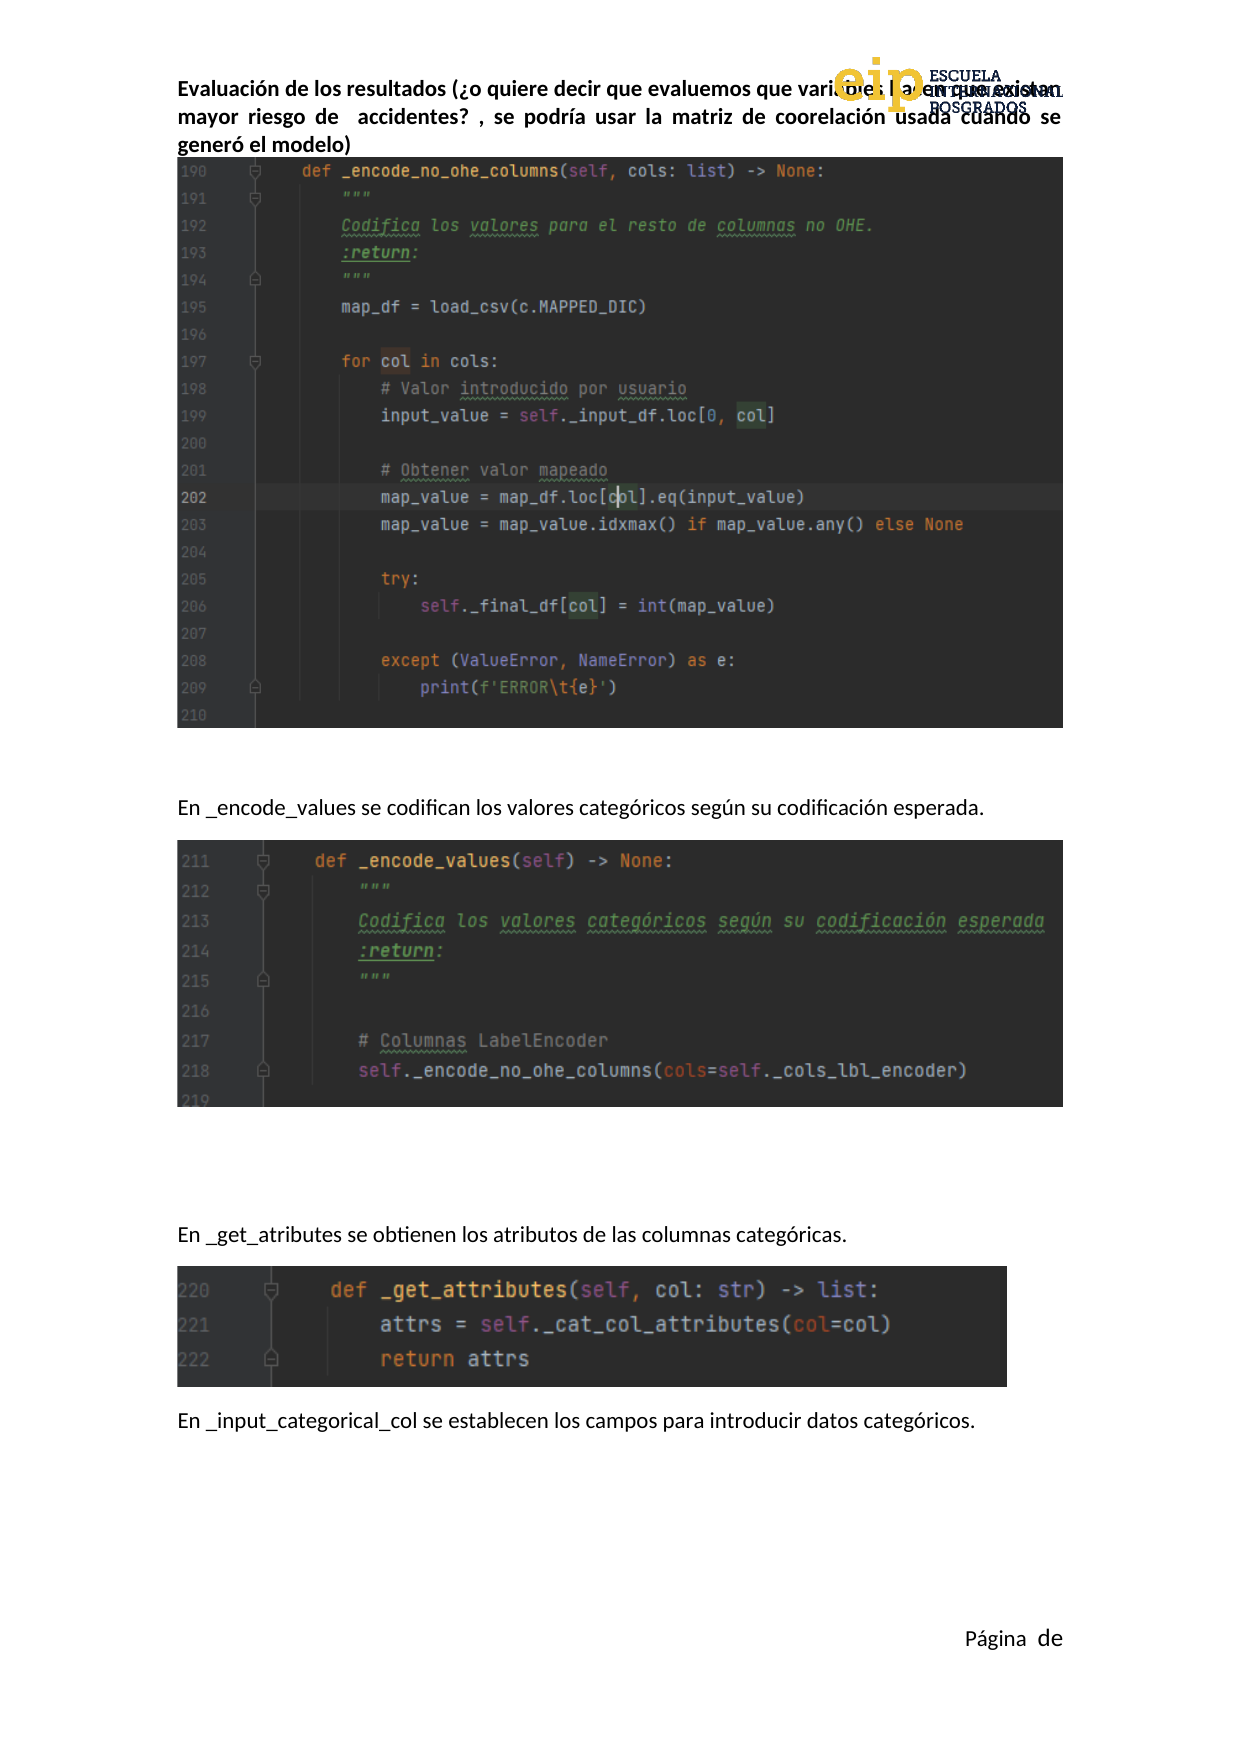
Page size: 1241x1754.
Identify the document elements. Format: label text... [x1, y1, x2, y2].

picture [834, 57, 1063, 113]
text En _encode_values se codifican los valores categóricos según su codificación esperada. [177, 793, 1063, 822]
picture [177, 1266, 1007, 1387]
text En _input_categorical_col se establecen los campos para introducir datos categóricos. [177, 1406, 1063, 1434]
picture [177, 157, 1063, 728]
text En _get_atributes se obtienen los atributos de las columnas categóricas. [177, 1220, 1063, 1248]
picture [177, 840, 1063, 1107]
